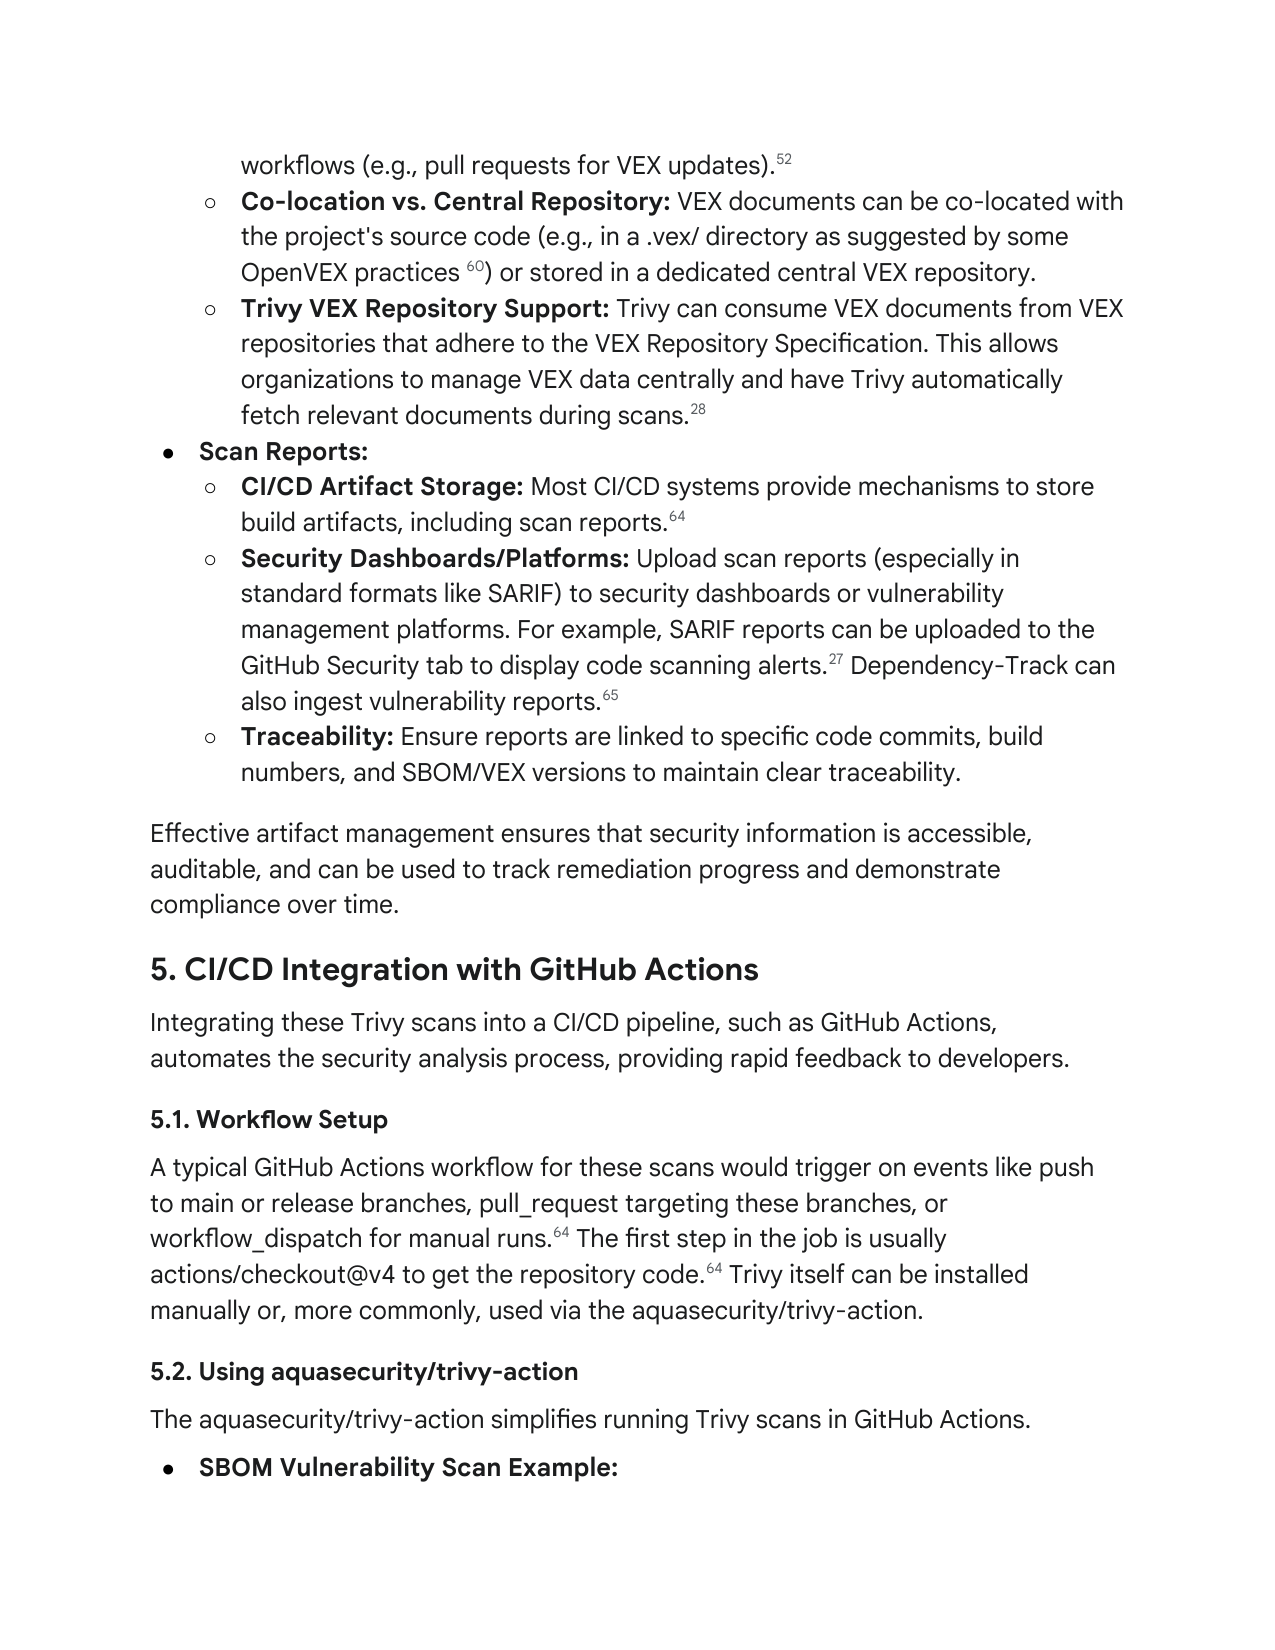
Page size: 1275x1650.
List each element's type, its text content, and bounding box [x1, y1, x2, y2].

subtitle 5. CI/CD Integration with GitHub Actions [150, 950, 1125, 989]
subtitle 5.1. Workflow Setup [150, 1104, 1125, 1135]
list Trivy VEX Repository Support: Trivy can consume VEX documents from VEX repositories that adhere to the VEX Repository Specification. This allows organizations to manage VEX data centrally and have Trivy automatically fetch relevant documents during scans.28 [203, 293, 1125, 431]
text Effective artifact management ensures that security information is accessible, auditable, and can be used to track remediation progress and demonstrate compliance over time. [150, 818, 1125, 921]
list Traceability: Ensure reports are linked to specific code commits, build numbers, and SBOM/VEX versions to maintain clear traceability. [203, 722, 1125, 789]
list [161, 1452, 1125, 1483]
list Co-location vs. Central Repository: VEX documents can be co-located with the project's source code (e.g., in a .vex/ directory as suggested by some OpenVEX practices 60) or stored in a dedicated central VEX repository. [203, 186, 1125, 288]
list Scan Reports: [161, 436, 1125, 467]
text Integrating these Trivy scans into a CI/CD pipeline, such as GitHub Actions, automates the security analysis process, providing rapid feedback to developers. [150, 1007, 1125, 1074]
list CI/CD Artifact Storage: Most CI/CD systems provide mechanisms to store build artifacts, including scan reports.64 [203, 472, 1125, 539]
list Security Dashboards/Platforms: Upload scan reports (especially in standard formats like SARIF) to security dashboards or vulnerability management platforms. For example, SARIF reports can be uploaded to the GitHub Security tab to display code scanning alerts.27 Dependency-Track can also ingest vulnerability reports.65 [203, 543, 1125, 717]
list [203, 150, 1125, 181]
subtitle 5.2. Using aquasecurity/trivy-action [150, 1356, 1125, 1387]
text The aquasecurity/trivy-action simplifies running Trivy scans in GitHub Actions. [150, 1404, 1125, 1435]
text A typical GitHub Actions workflow for these scans would trigger on events like push to main or release branches, pull_request targeting these branches, or workflow_dispatch for manual runs.64 The first step in the job is usually actions/checkout@v4 to get the repository code.64 Trivy itself can be installed manually or, more commonly, used via the aquasecurity/trivy-action. [150, 1152, 1125, 1326]
